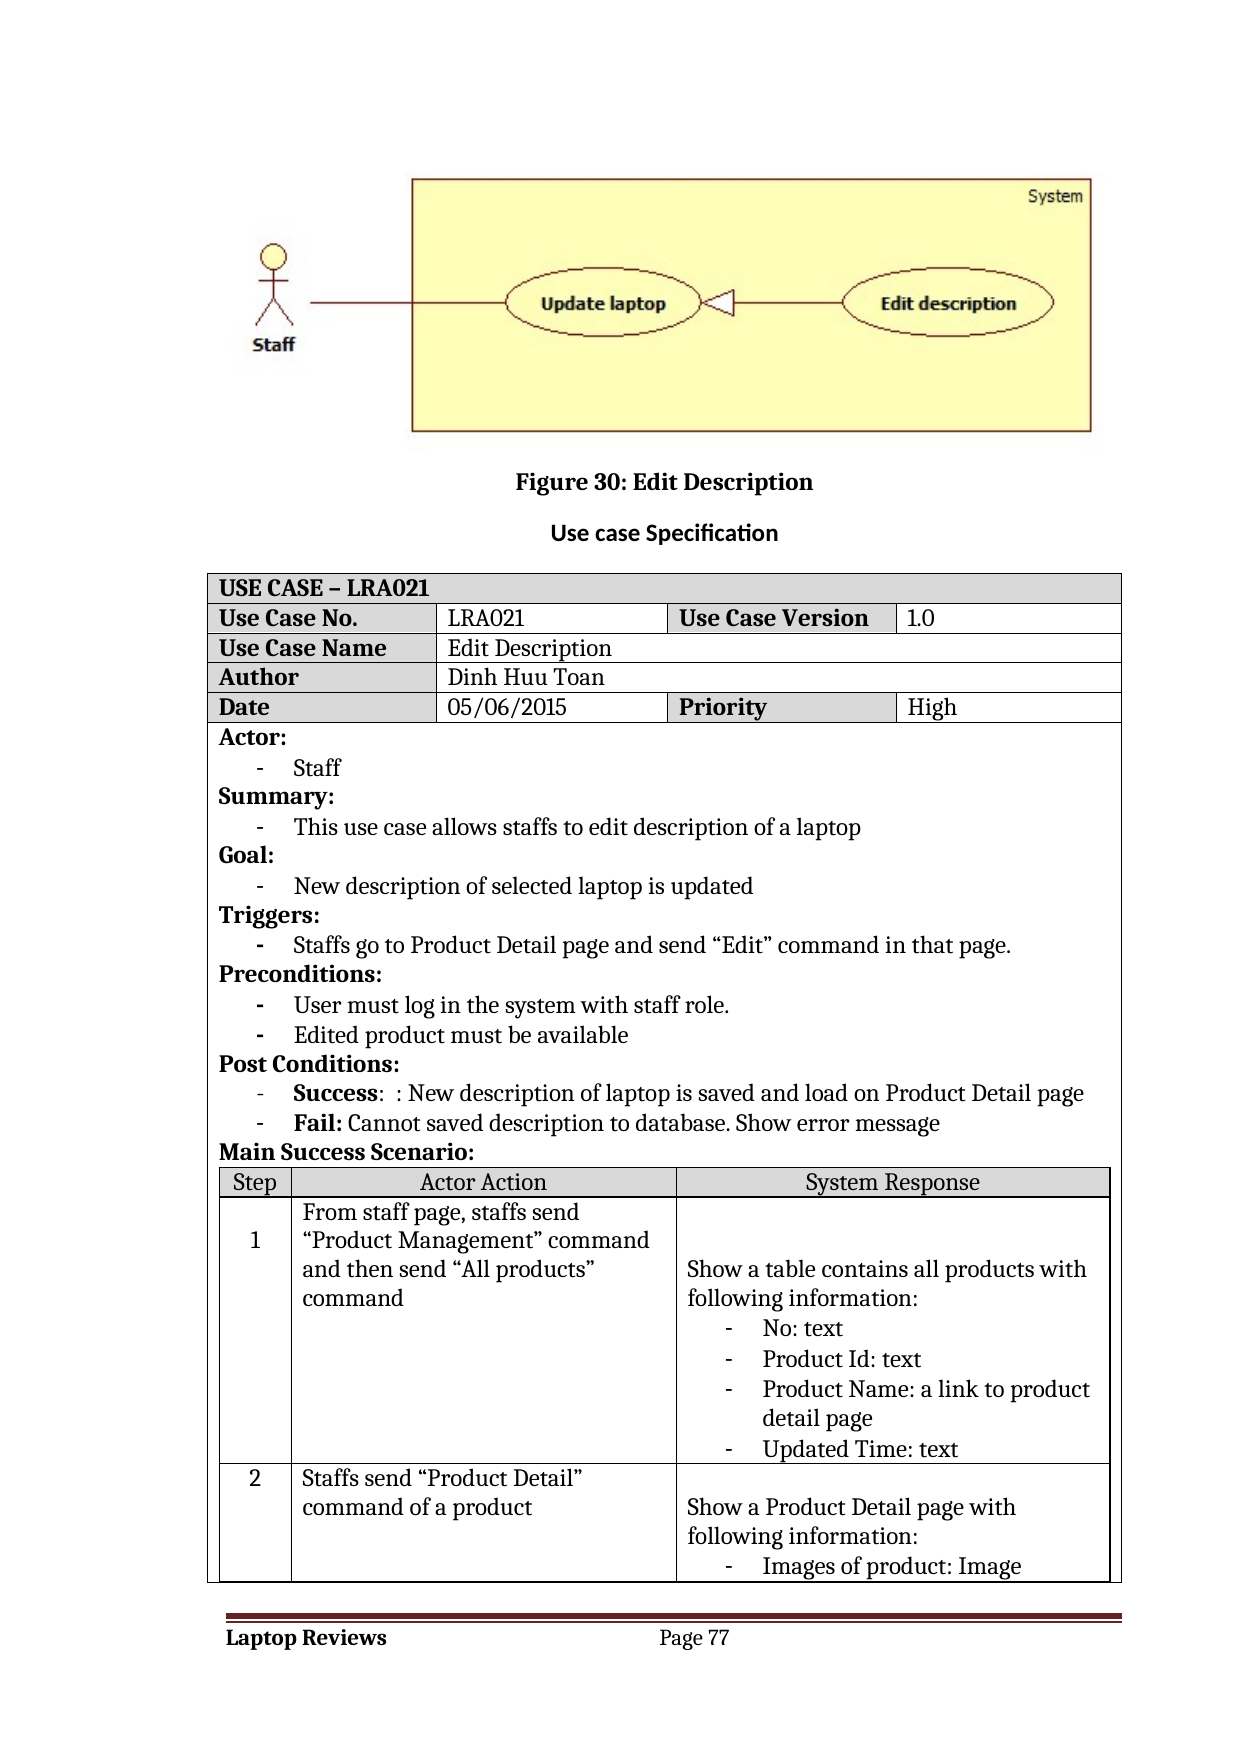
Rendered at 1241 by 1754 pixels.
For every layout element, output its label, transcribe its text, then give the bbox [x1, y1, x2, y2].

table_cell Use Case No. [208, 604, 436, 632]
table_cell Use Case Version [668, 604, 896, 632]
table_cell Use Case Name [208, 634, 436, 662]
table_cell 05/06/2015 [437, 693, 667, 722]
table_cell Author [208, 663, 436, 692]
text Figure 30: Edit Description [207, 467, 1122, 496]
table_cell 1.0 [897, 604, 1121, 632]
table_cell Edit Description [437, 634, 1121, 662]
table_cell Priority [668, 693, 896, 722]
table_cell Date [208, 693, 436, 722]
text Use case Specification [207, 517, 1122, 548]
table_header USE CASE – LRA021 [208, 574, 1121, 603]
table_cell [208, 723, 1121, 1582]
picture [206, 147, 1123, 464]
table_cell High [897, 693, 1121, 722]
table_cell Dinh Huu Toan [437, 663, 1121, 692]
table_cell LRA021 [437, 604, 667, 632]
